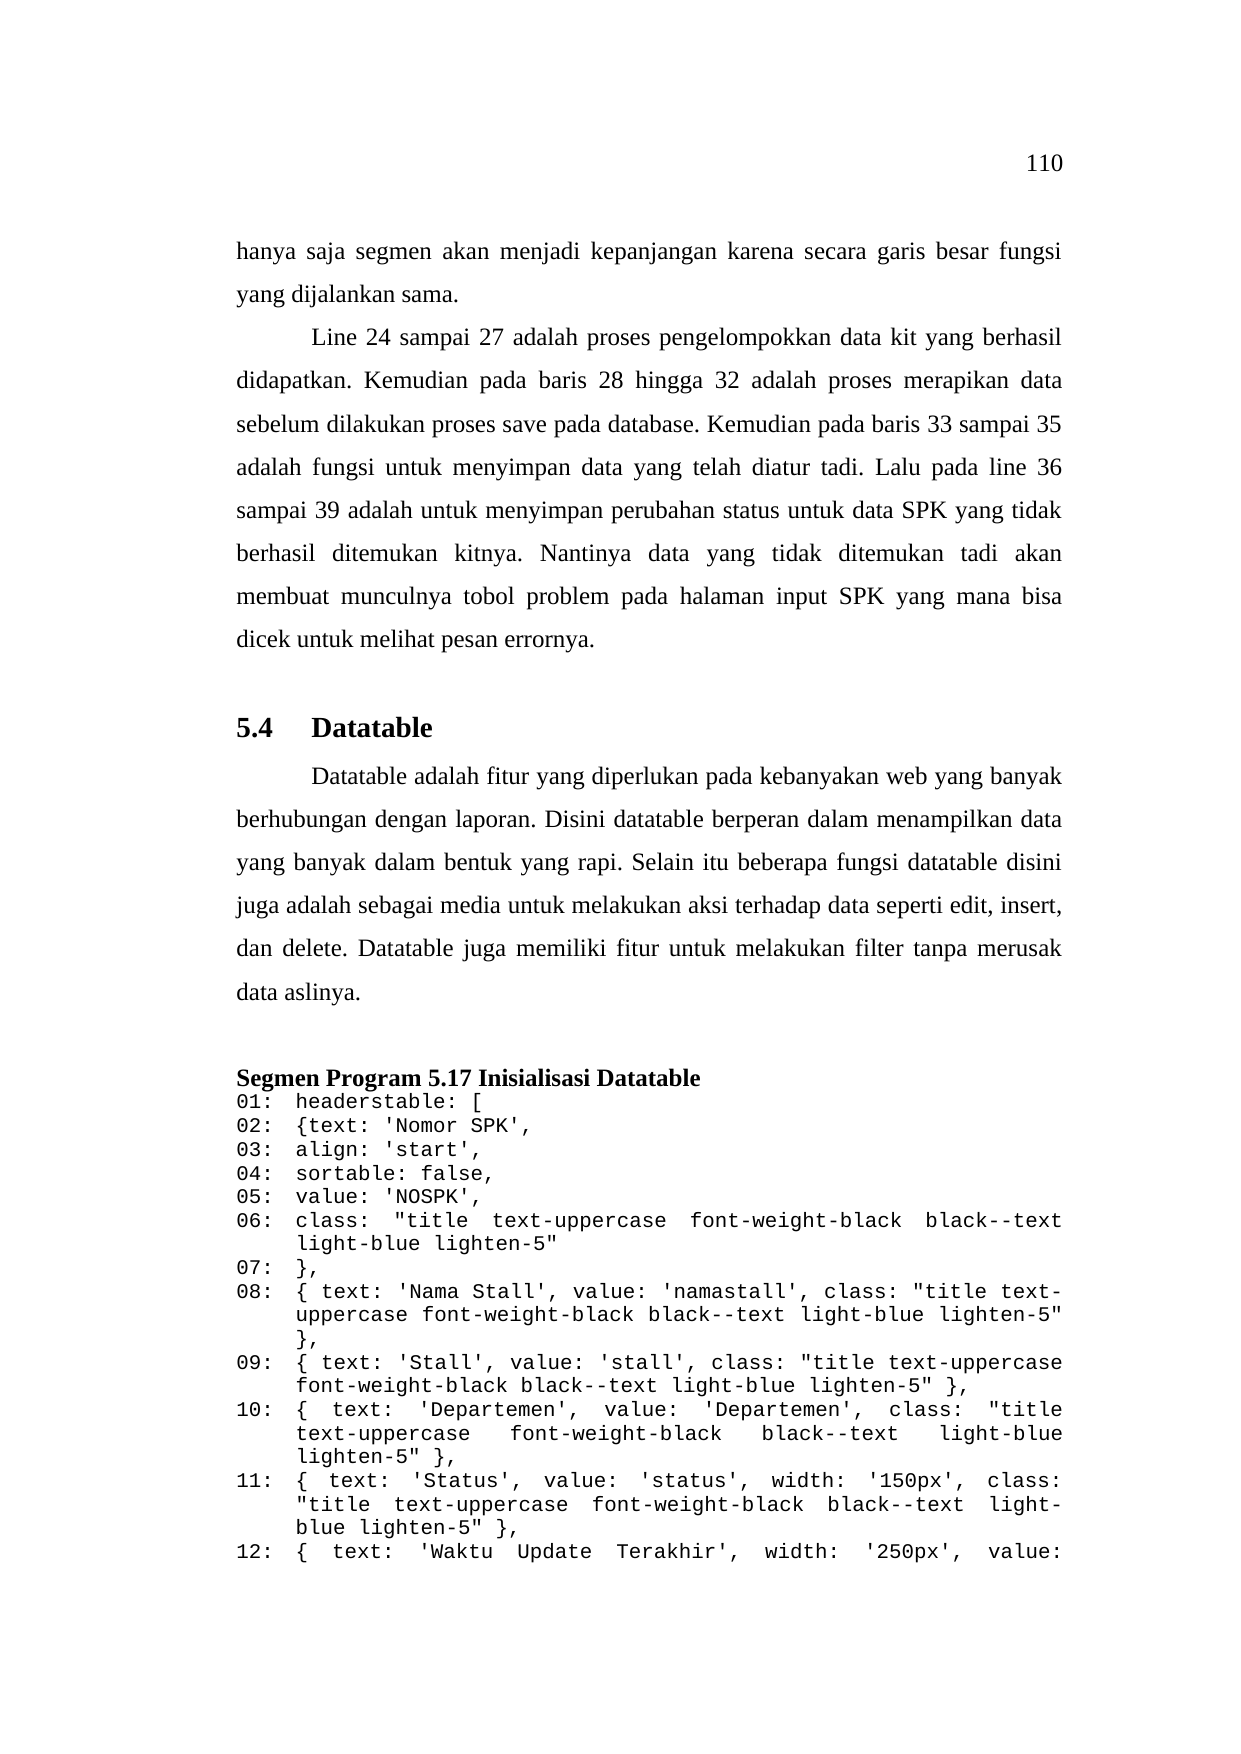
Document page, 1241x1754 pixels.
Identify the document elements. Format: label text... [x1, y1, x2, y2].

list headerstable: [ [236, 1092, 1063, 1115]
text { text: 'Status', value: 'status', width: '150px', class: "title text-uppercase font-weight-black black--text light-blue lighten-5" }, [236, 1470, 1063, 1541]
text {text: 'Nomor SPK', [236, 1115, 1063, 1139]
text Segmen Program 5.17 Inisialisasi Datatable [236, 1063, 1063, 1092]
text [236, 1541, 1063, 1564]
list Datatable [236, 711, 1063, 744]
text sortable: false, [236, 1162, 1063, 1186]
text class: "title text-uppercase font-weight-black black--text light-blue lighten-5" [236, 1210, 1063, 1257]
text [236, 236, 1063, 308]
text { text: 'Departemen', value: 'Departemen', class: "title text-uppercase font-weight-black black--text light-blue lighten-5" }, [236, 1399, 1063, 1470]
text Line 24 sampai 27 adalah proses pengelompokkan data kit yang berhasil didapatkan. Kemudian pada baris 28 hingga 32 adalah proses merapikan data sebelum dilakukan proses save pada database. Kemudian pada baris 33 sampai 35 adalah fungsi untuk menyimpan data yang telah diatur tadi. Lalu pada line 36 sampai 39 adalah untuk menyimpan perubahan status untuk data SPK yang tidak berhasil ditemukan kitnya. Nantinya data yang tidak ditemukan tadi akan membuat munculnya tobol problem pada halaman input SPK yang mana bisa dicek untuk melihat pesan errornya. [236, 322, 1063, 653]
text { text: 'Nama Stall', value: 'namastall', class: "title text-uppercase font-weight-black black--text light-blue lighten-5" }, [236, 1281, 1063, 1352]
text value: 'NOSPK', [236, 1186, 1063, 1210]
text { text: 'Stall', value: 'stall', class: "title text-uppercase font-weight-black black--text light-blue lighten-5" }, [236, 1352, 1063, 1399]
text }, [236, 1257, 1063, 1281]
text Datatable adalah fitur yang diperlukan pada kebanyakan web yang banyak berhubungan dengan laporan. Disini datatable berperan dalam menampilkan data yang banyak dalam bentuk yang rapi. Selain itu beberapa fungsi datatable disini juga adalah sebagai media untuk melakukan aksi terhadap data seperti edit, insert, dan delete. Datatable juga memiliki fitur untuk melakukan filter tanpa merusak data aslinya. [236, 761, 1063, 1005]
text align: 'start', [236, 1139, 1063, 1162]
